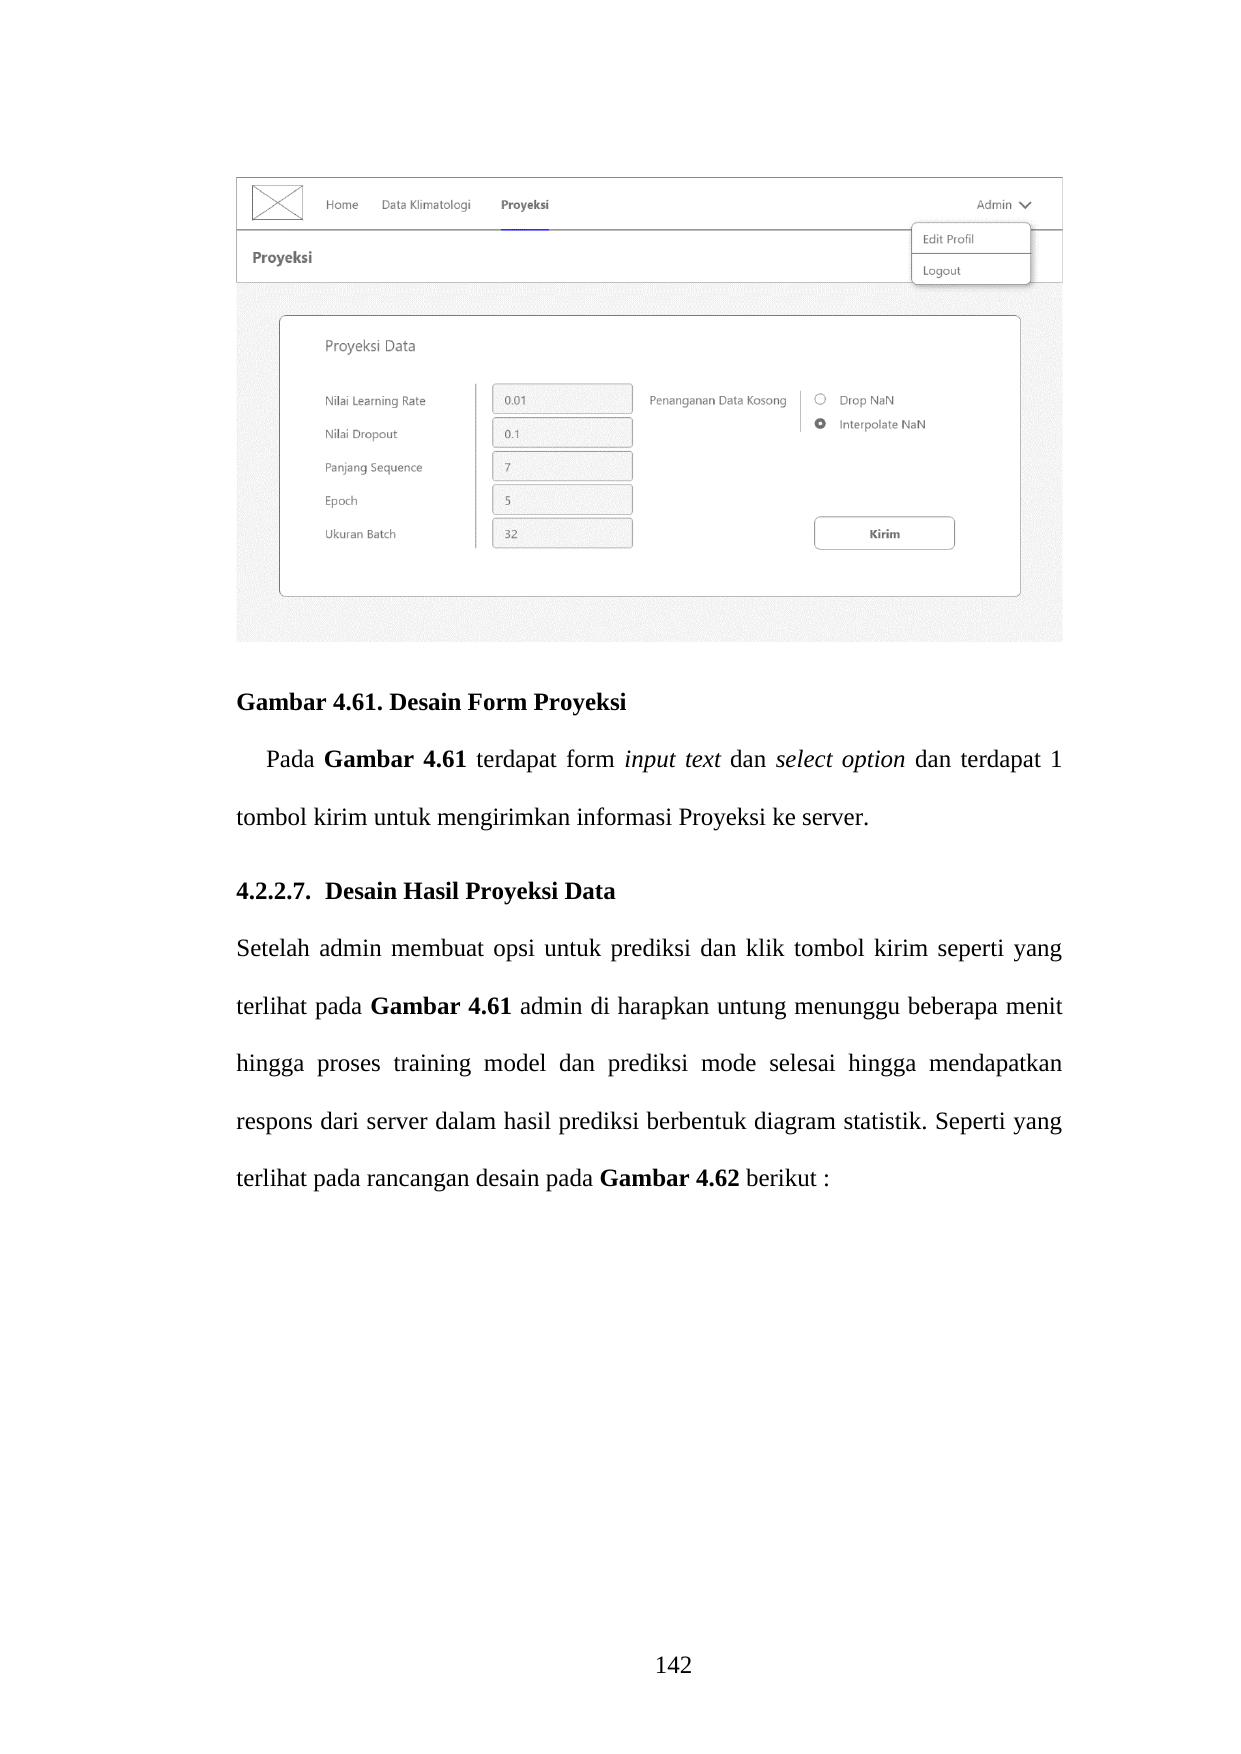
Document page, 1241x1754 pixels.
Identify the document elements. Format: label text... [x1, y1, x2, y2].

picture [236, 177, 1063, 642]
subtitle Desain Hasil Proyeksi Data [236, 876, 1063, 904]
